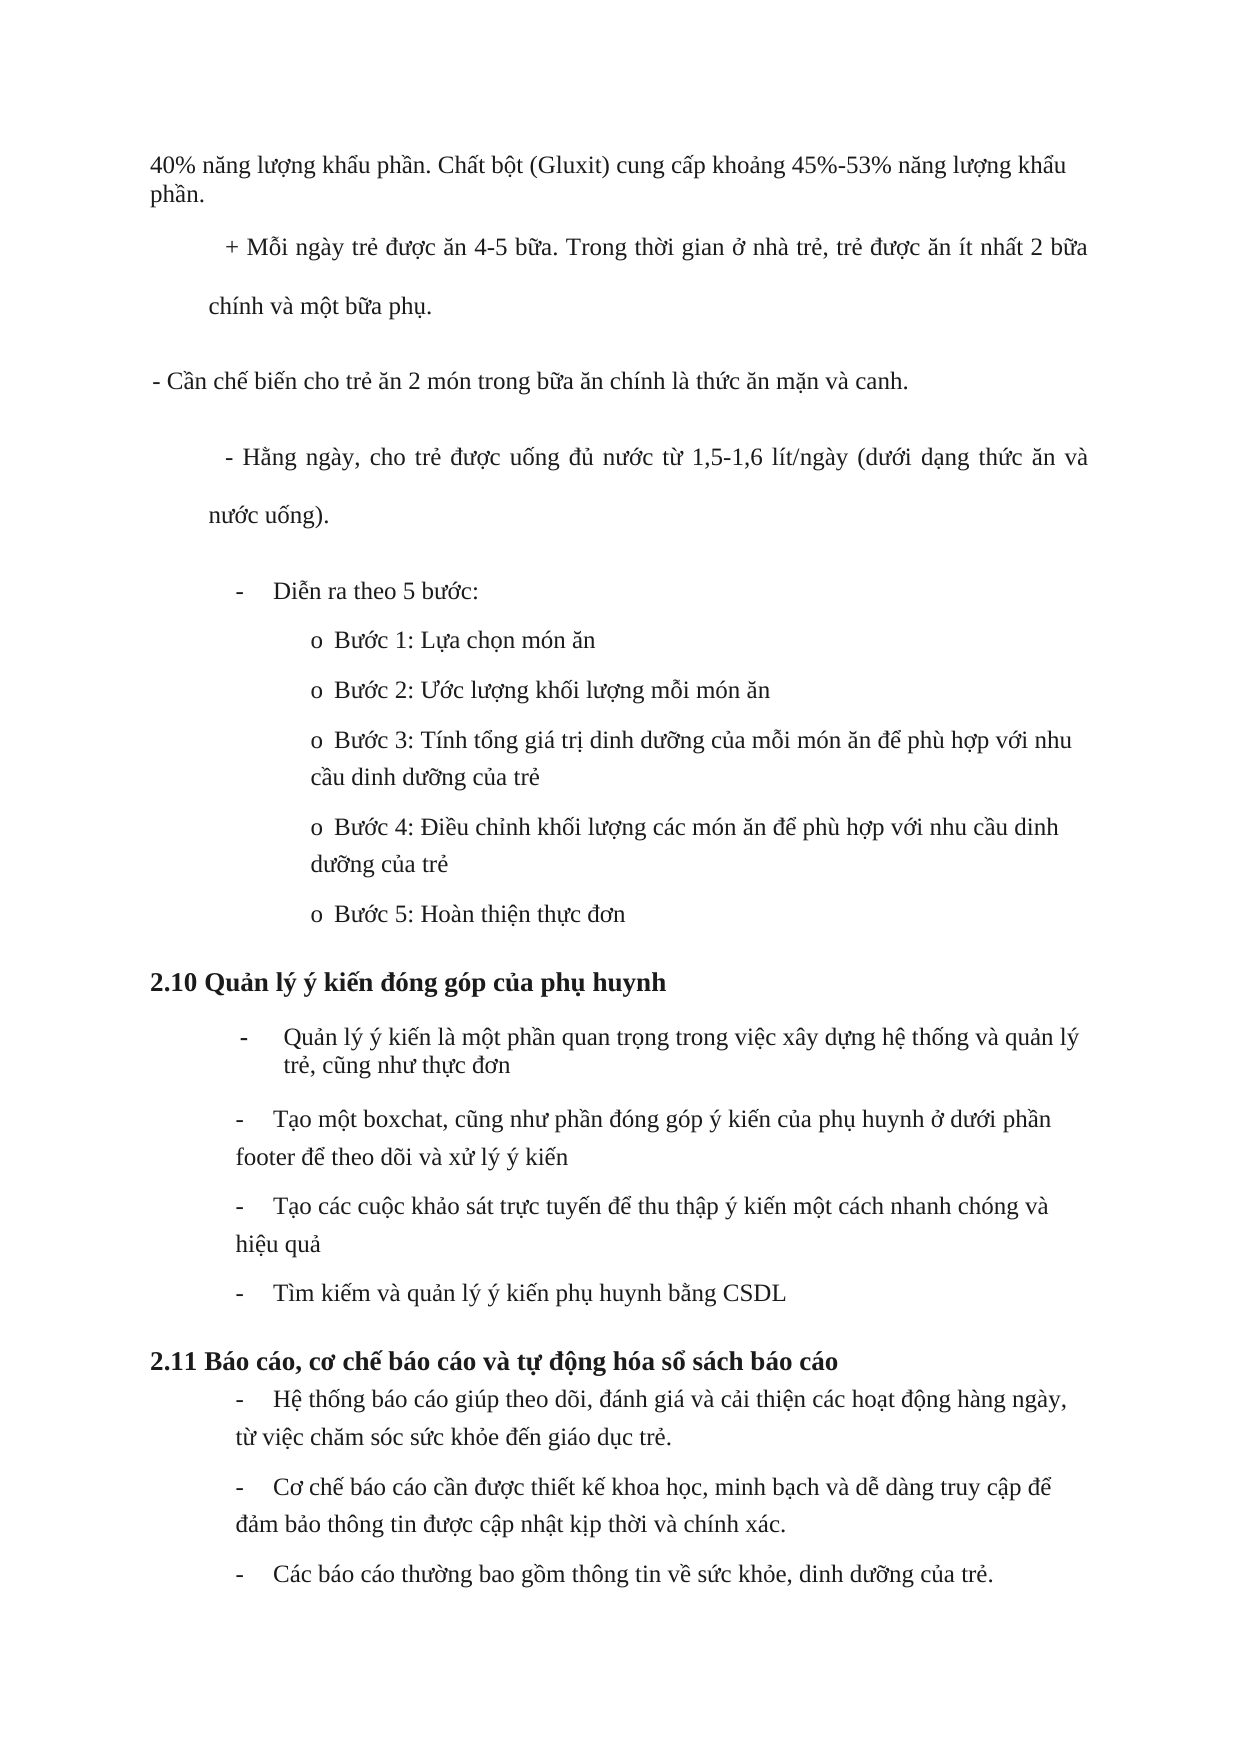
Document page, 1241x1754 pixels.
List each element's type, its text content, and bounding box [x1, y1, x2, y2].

text - Tạo các cuộc khảo sát trực tuyến để thu thập ý kiến một cách nhanh chóng và hiệu quả [235, 1191, 1090, 1257]
text o Bước 5: Hoàn thiện thực đơn [310, 899, 1090, 928]
text o Bước 4: Điều chỉnh khối lượng các món ăn để phù hợp với nhu cầu dinh dưỡng của trẻ [310, 812, 1090, 878]
text - Các báo cáo thường bao gồm thông tin về sức khỏe, dinh dưỡng của trẻ. [235, 1559, 1090, 1587]
text - Tìm kiếm và quản lý ý kiến phụ huynh bằng CSDL [235, 1278, 1090, 1307]
subtitle 2.11 Báo cáo, cơ chế báo cáo và tự động hóa sổ sách báo cáo [150, 1345, 1090, 1376]
text - Hệ thống báo cáo giúp theo dõi, đánh giá và cải thiện các hoạt động hàng ngày, từ việc chăm sóc sức khỏe đến giáo dục trẻ. [235, 1384, 1090, 1451]
text - Hằng ngày, cho trẻ được uống đủ nước từ 1,5-1,6 lít/ngày (dưới dạng thức ăn và nước uống). [208, 442, 1090, 529]
text - Cơ chế báo cáo cần được thiết kế khoa học, minh bạch và dễ dàng truy cập để đảm bảo thông tin được cập nhật kịp thời và chính xác. [235, 1472, 1090, 1538]
text o Bước 1: Lựa chọn món ăn [310, 626, 1090, 654]
text - Quản lý ý kiến là một phần quan trọng trong việc xây dựng hệ thống và quản lý trẻ, cũng như thực đơn [239, 1022, 1090, 1079]
text - Cần chế biến cho trẻ ăn 2 món trong bữa ăn chính là thức ăn mặn và canh. [150, 366, 1090, 395]
text + Mỗi ngày trẻ được ăn 4-5 bữa. Trong thời gian ở nhà trẻ, trẻ được ăn ít nhất 2 bữa chính và một bữa phụ. [208, 232, 1090, 320]
text - Diễn ra theo 5 bước: [235, 576, 1090, 604]
text o Bước 3: Tính tổng giá trị dinh dưỡng của mỗi món ăn để phù hợp với nhu cầu dinh dưỡng của trẻ [310, 725, 1090, 791]
text o Bước 2: Ước lượng khối lượng mỗi món ăn [310, 675, 1090, 704]
text - Tạo một boxchat, cũng như phần đóng góp ý kiến của phụ huynh ở dưới phần footer để theo dõi và xử lý ý kiến [235, 1104, 1090, 1170]
subtitle 2.10 Quản lý ý kiến đóng góp của phụ huynh [150, 966, 1090, 997]
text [150, 150, 1090, 207]
